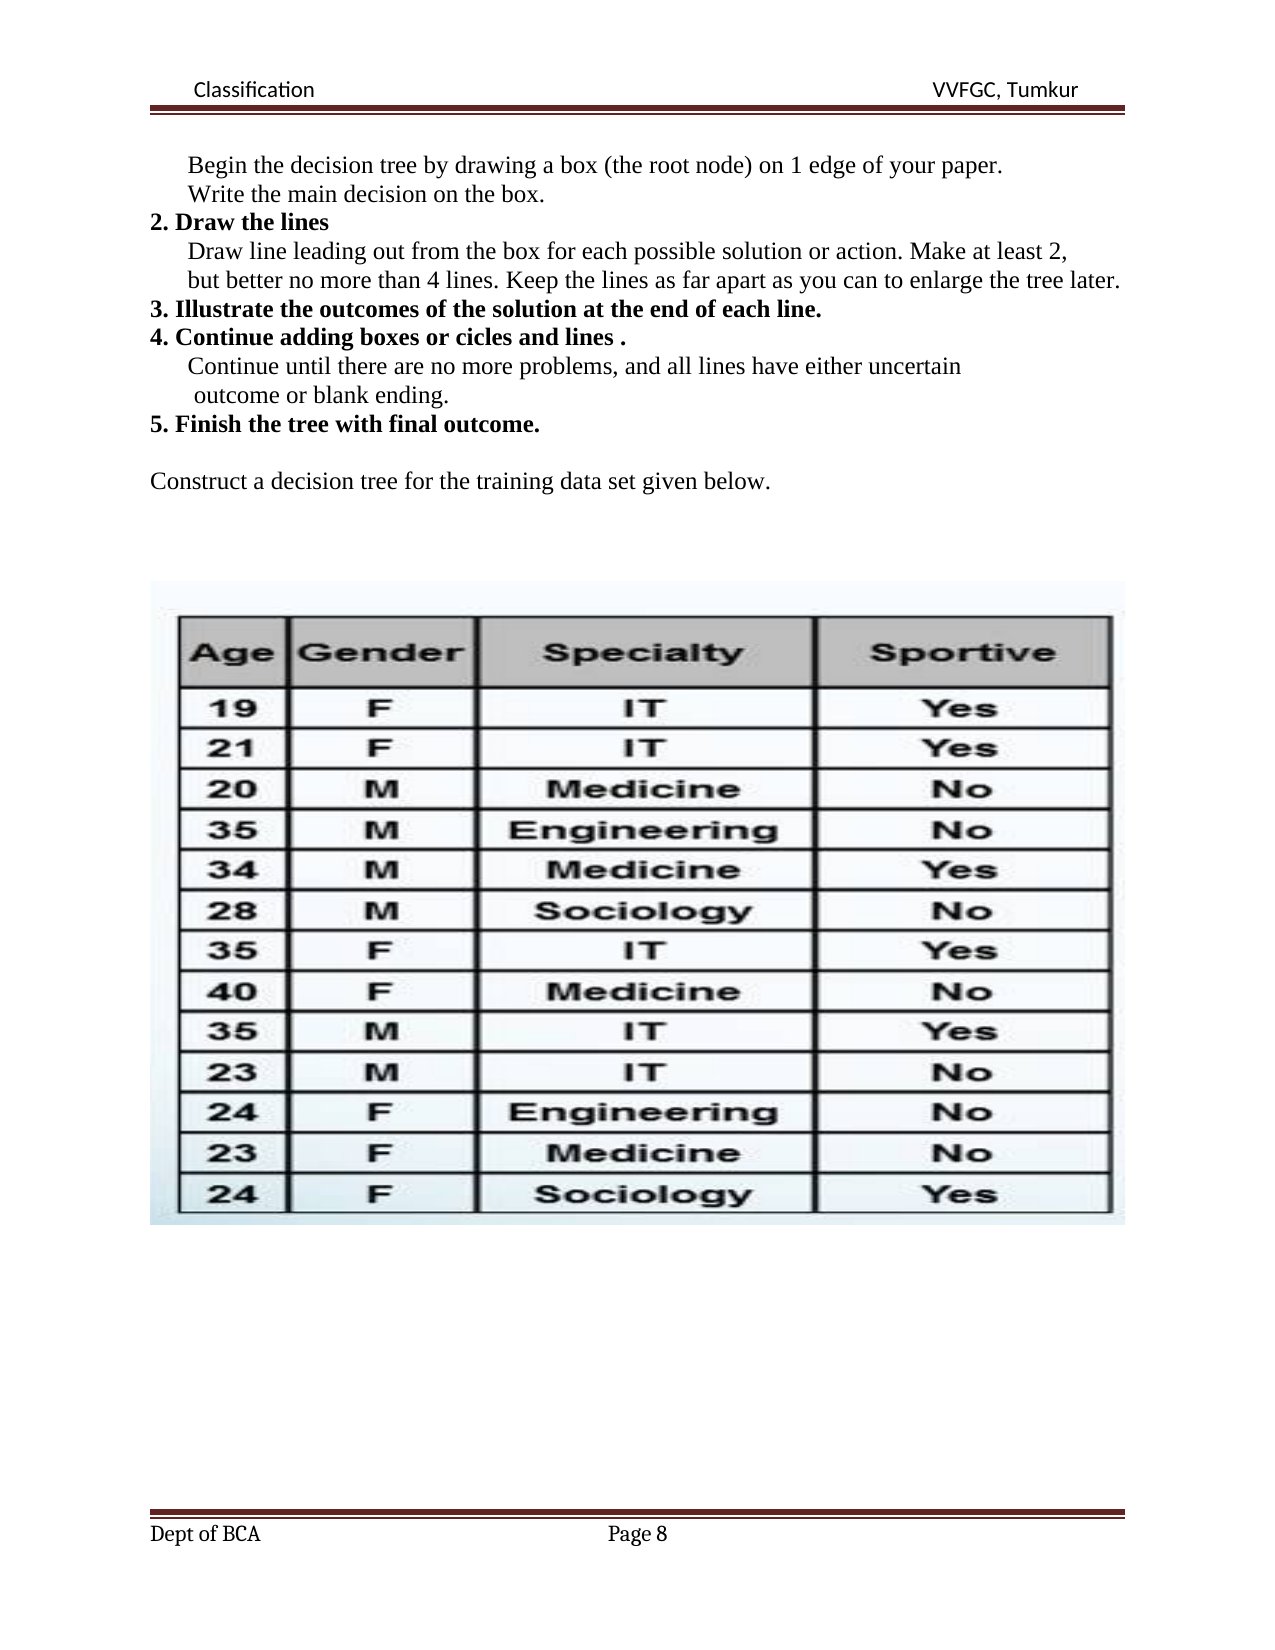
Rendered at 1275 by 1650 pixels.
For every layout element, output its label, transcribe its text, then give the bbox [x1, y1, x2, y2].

text Begin the decision tree by drawing a box (the root node) on 1 edge of your paper. [150, 150, 1125, 179]
text Draw line leading out from the box for each possible solution or action. Make at least 2, [150, 236, 1125, 265]
text 5. Finish the tree with final outcome. [150, 409, 1125, 437]
text Continue until there are no more problems, and all lines have either uncertain [150, 351, 1125, 380]
text 2. Draw the lines [150, 207, 1125, 236]
text 4. Continue adding boxes or cicles and lines . [150, 322, 1125, 351]
text but better no more than 4 lines. Keep the lines as far apart as you can to enlarge the tree later. [150, 265, 1125, 294]
picture [150, 581, 1125, 1225]
text Write the main decision on the box. [150, 179, 1125, 207]
text outcome or blank ending. [150, 380, 1125, 409]
text 3. Illustrate the outcomes of the solution at the end of each line. [150, 294, 1125, 322]
text Construct a decision tree for the training data set given below. [150, 466, 1125, 495]
